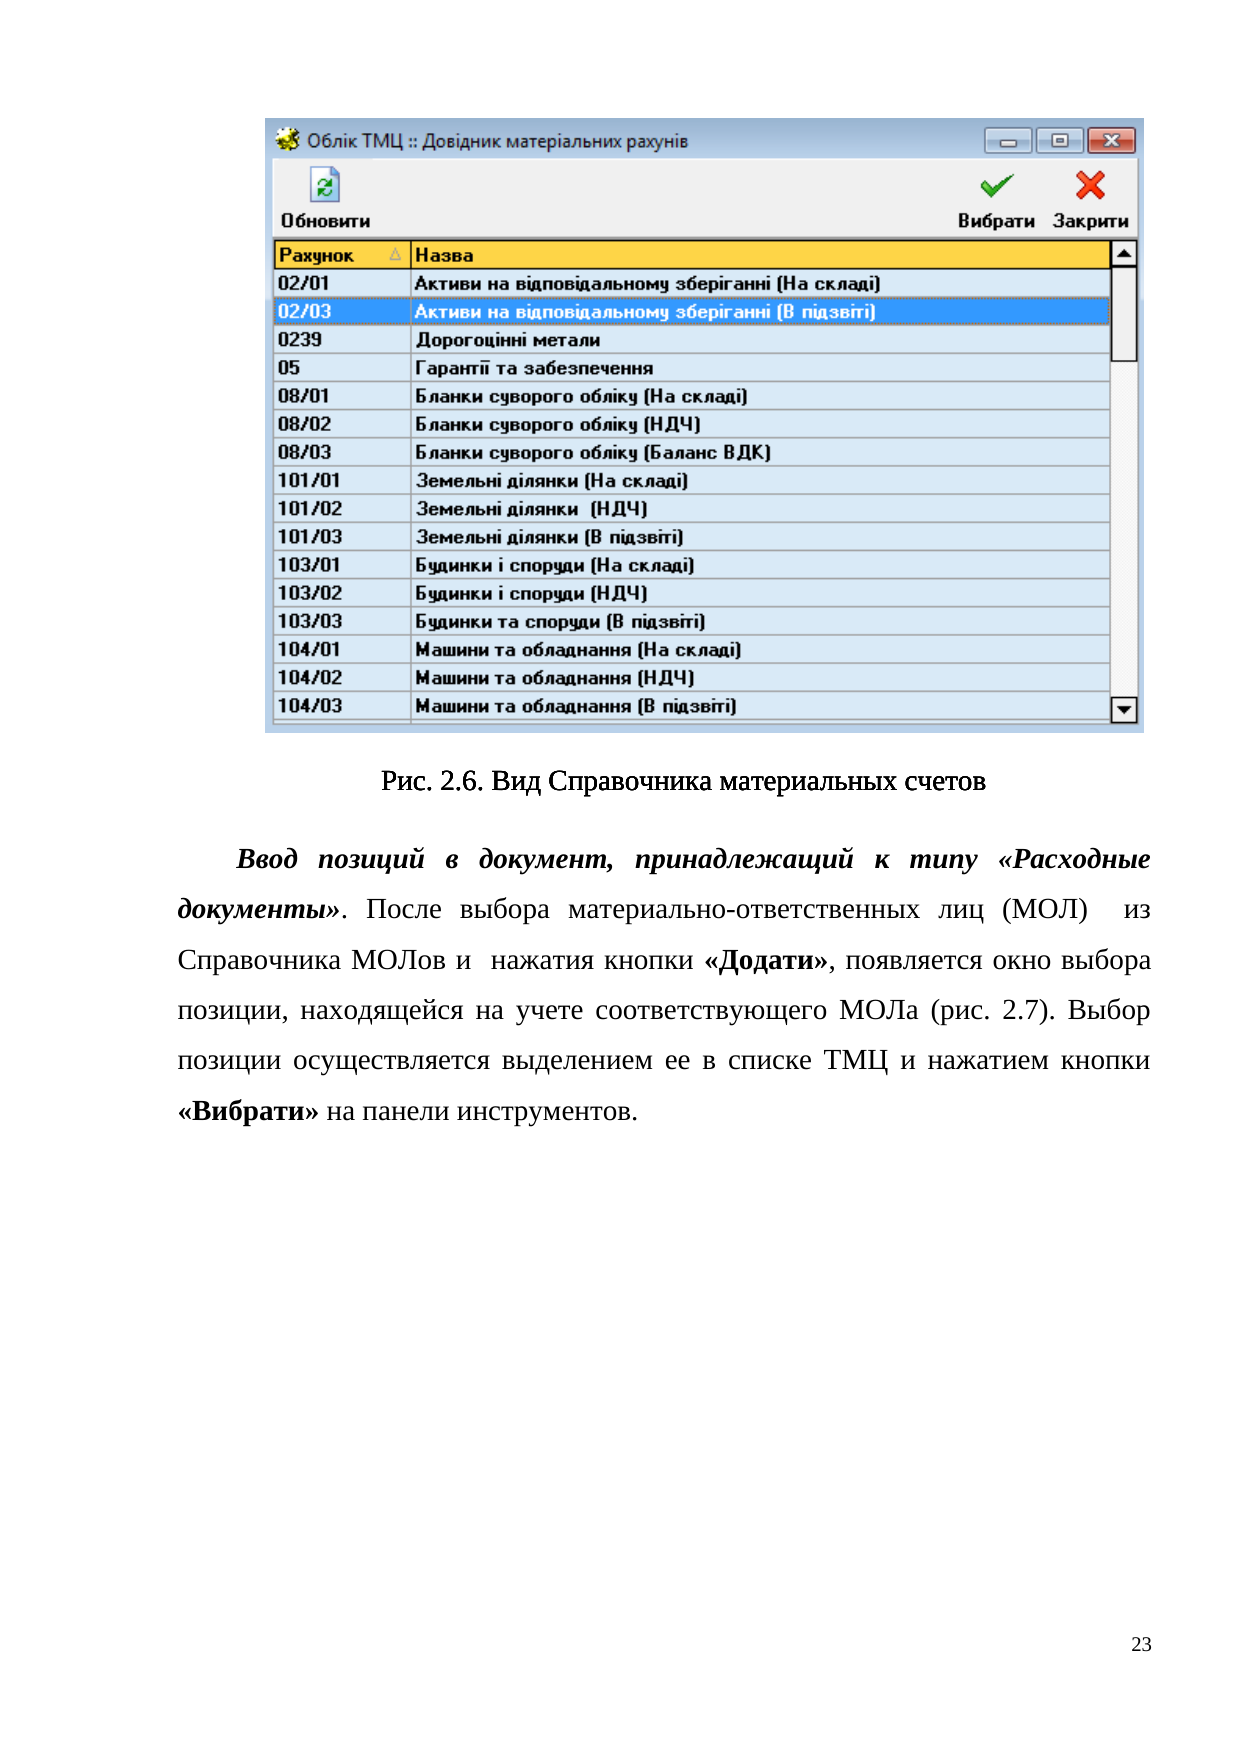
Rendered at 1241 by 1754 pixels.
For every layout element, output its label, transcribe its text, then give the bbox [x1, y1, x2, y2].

picture [265, 118, 1144, 733]
text Ввод позиций в документ, принадлежащий к типу «Расходные документы». После выбора материально-ответственных лиц (МОЛ) из Справочника МОЛов и нажатия кнопки «Додати», появляется окно выбора позиции, находящейся на учете соответствующего МОЛа (рис. 2.7). Выбор позиции осуществляется выделением ее в списке ТМЦ и нажатием кнопки «Вибрати» на панели инструментов. [177, 841, 1152, 1126]
